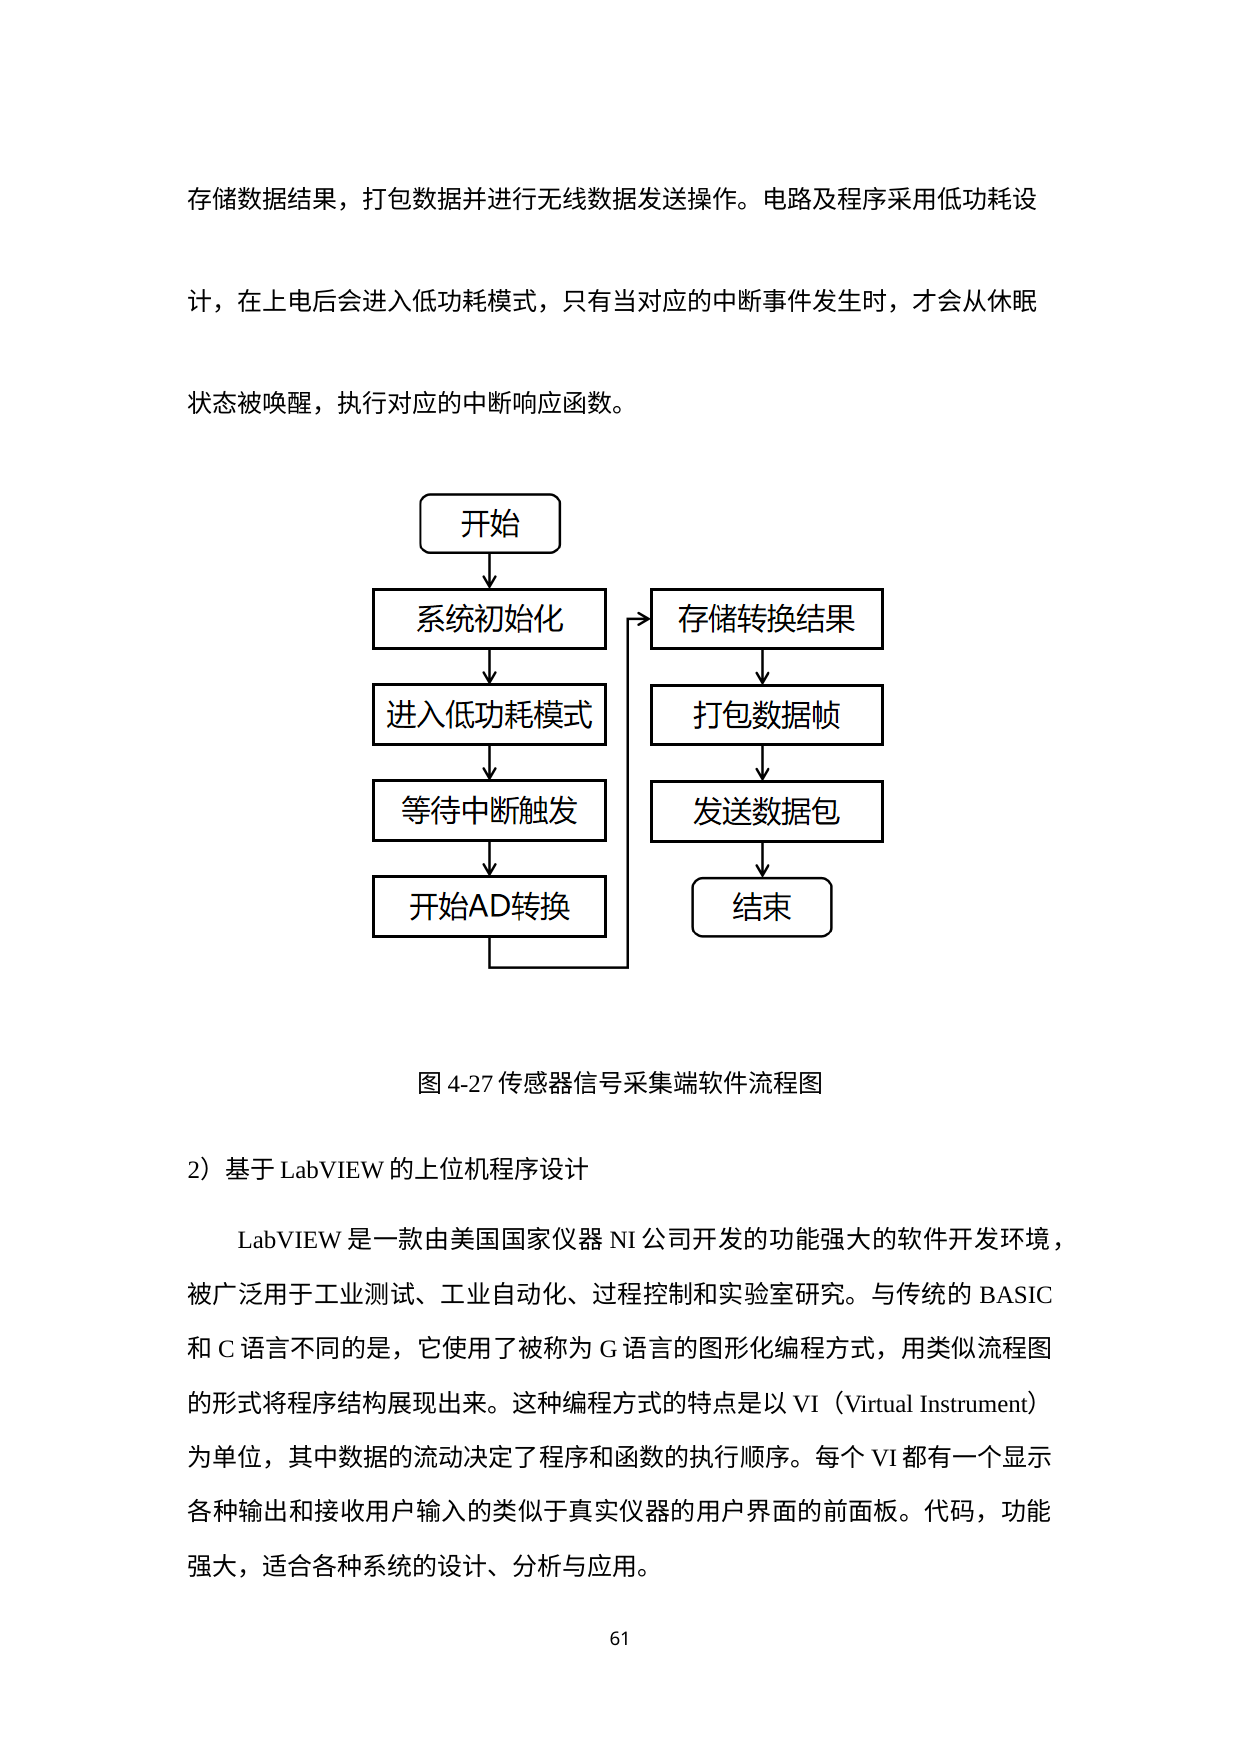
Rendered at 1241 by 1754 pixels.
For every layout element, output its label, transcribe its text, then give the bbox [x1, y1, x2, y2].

text 图4-27传感器信号采集端软件流程图 [187, 1048, 1053, 1116]
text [187, 164, 1053, 436]
text LabVIEW是一款由美国国家仪器NI公司开发的功能强大的软件开发环境，被广泛用于工业测试、工业自动化、过程控制和实验室研究。与传统的BASIC和C语言不同的是，它使用了被称为G语言的图形化编程方式，用类似流程图的形式将程序结构展现出来。这种编程方式的特点是以VI（Virtual Instrument）为单位，其中数据的流动决定了程序和函数的执行顺序。每个VI都有一个显示各种输出和接收用户输入的类似于真实仪器的用户界面的前面板。代码，功能强大，适合各种系统的设计、分析与应用。 [187, 1220, 1053, 1582]
picture [320, 453, 920, 1029]
text 2）基于LabVIEW的上位机程序设计 [187, 1134, 1053, 1202]
